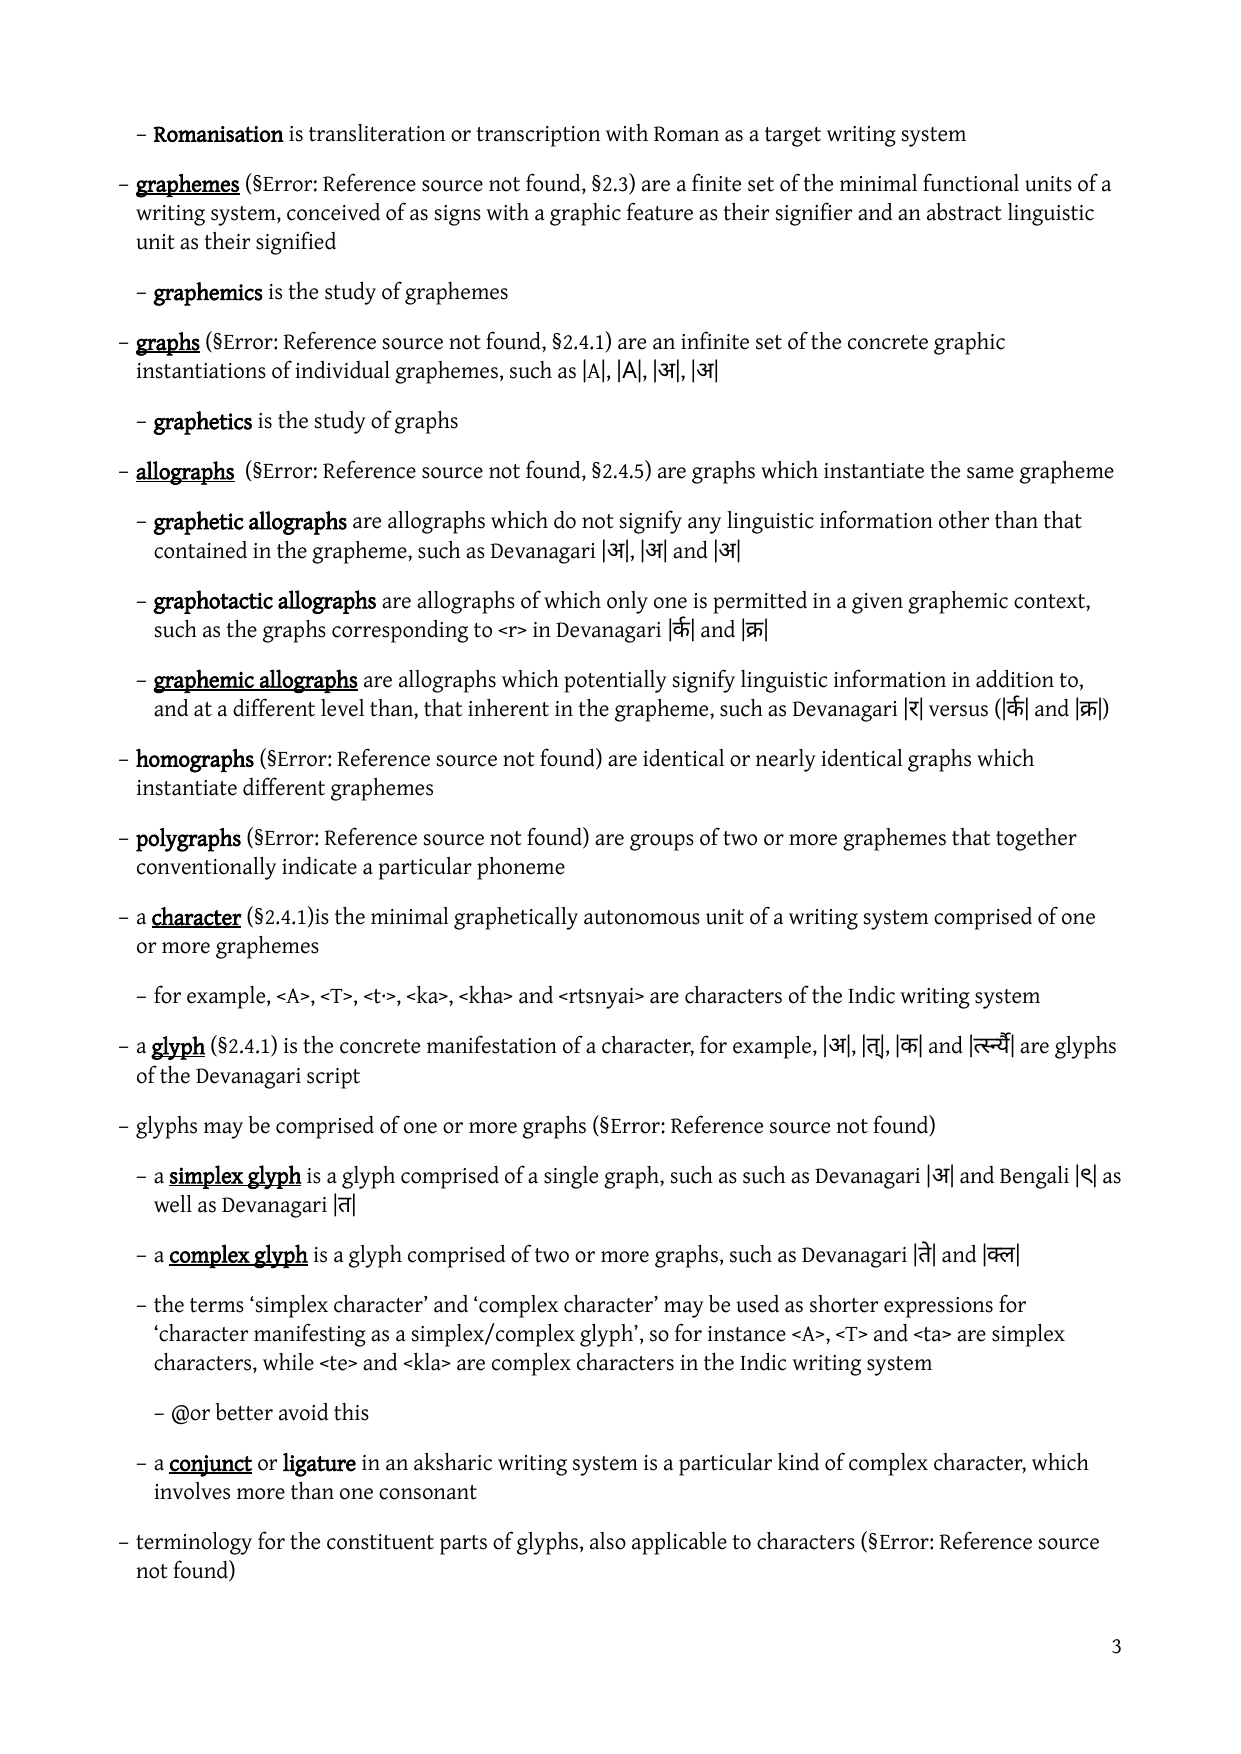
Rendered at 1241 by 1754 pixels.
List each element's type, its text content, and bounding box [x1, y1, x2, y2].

list graphemic allographs are allographs which potentially signify linguistic information in addition to, and at a different level than, that inherent in the grapheme, such as Devanagari |र| versus (|र्क| and |क्र|) [136, 664, 1122, 722]
list a simplex glyph is a glyph comprised of a single graph, such as such as Devanagari |अ| and Bengali |ৎ| as well as Devanagari |त| [136, 1160, 1122, 1218]
list graphetics is the study of graphs [136, 406, 1122, 435]
list a character (§2.4.1)is the minimal graphetically autonomous unit of a writing system comprised of one or more graphemes [118, 901, 1122, 960]
list for example, <A>, <T>, <t·>, <ka>, <kha> and <rtsnyai> are characters of the Indic writing system [136, 981, 1122, 1010]
list a conjunct or ligature in an aksharic writing system is a particular kind of complex character, which involves more than one consonant [136, 1447, 1122, 1506]
list graphetic allographs are allographs which do not signify any linguistic information other than that contained in the grapheme, such as Devanagari |अ|, |अ| and |अ| [136, 506, 1122, 564]
list Romanisation is transliteration or transcription with Roman as a target writing system [136, 118, 1122, 147]
list a complex glyph is a glyph comprised of two or more graphs, such as Devanagari |ते| and |क्ल| [136, 1239, 1122, 1268]
list graphemics is the study of graphemes [136, 276, 1122, 306]
list a glyph (§2.4.1) is the concrete manifestation of a character, for example, |अ|, |त्|, |क| and |र्त्स्न्यै| are glyphs of the Devanagari script [118, 1031, 1122, 1089]
list graphotactic allographs are allographs of which only one is permitted in a given graphemic context, such as the graphs corresponding to <r> in Devanagari |र्क| and |क्र| [136, 585, 1122, 643]
list @or better avoid this [153, 1397, 1122, 1426]
list the terms ‘simplex character’ and ‘complex character’ may be used as shorter expressions for ‘character manifesting as a simplex/complex glyph’, so for instance <A>, <T> and <ta> are simplex characters, while <te> and <kla> are complex characters in the Indic writing system [136, 1289, 1122, 1376]
